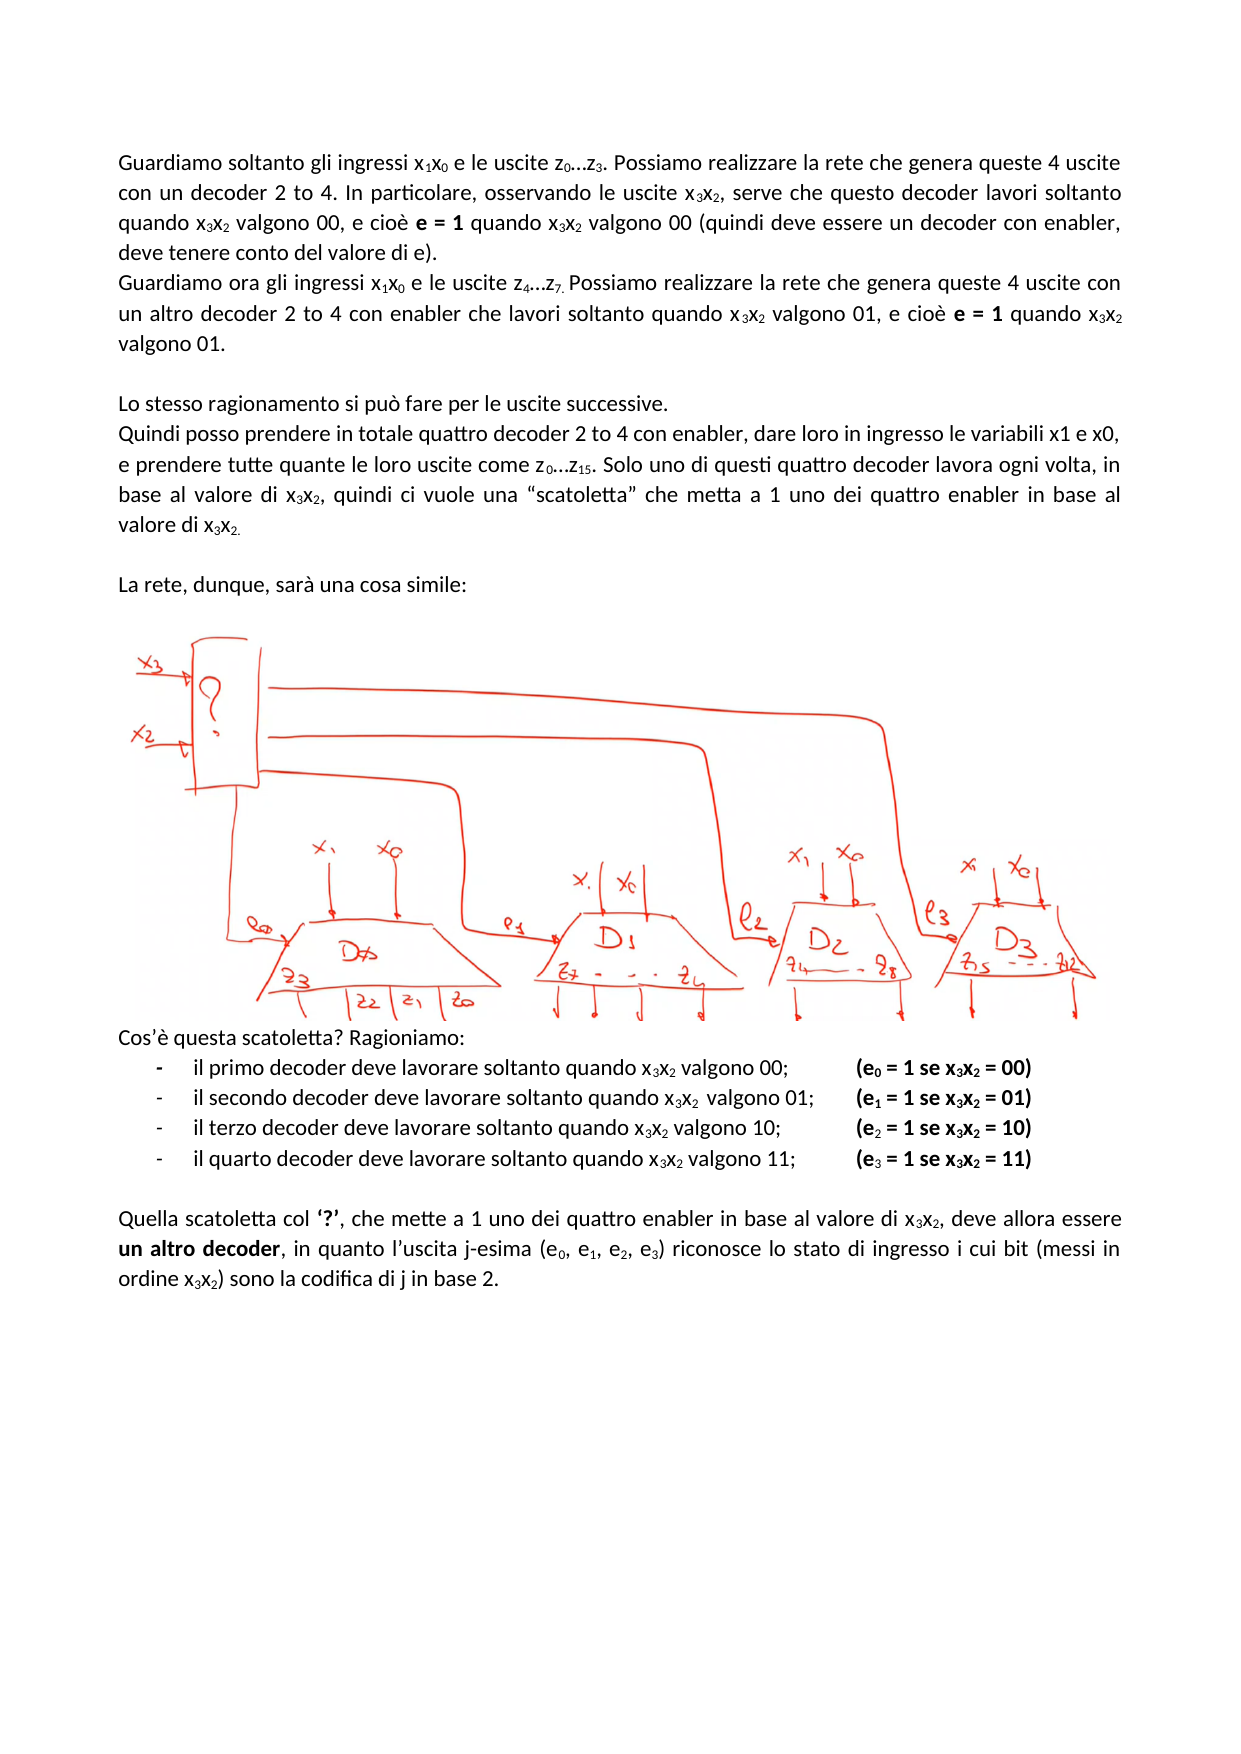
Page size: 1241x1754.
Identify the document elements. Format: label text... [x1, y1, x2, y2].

text La rete, dunque, sarà una cosa simile: [118, 571, 1122, 598]
list il primo decoder deve lavorare soltanto quando x3x2 valgono 00; (e0 = 1 se x3x2 = 00) [156, 1053, 1122, 1081]
list il quarto decoder deve lavorare soltanto quando x3x2 valgono 11; (e3 = 1 se x3x2 = 11) [156, 1144, 1122, 1172]
list il terzo decoder deve lavorare soltanto quando x3x2 valgono 10; (e2 = 1 se x3x2 = 10) [156, 1113, 1122, 1142]
text Cos’è questa scatoletta? Ragioniamo: [118, 1023, 1122, 1051]
text Quindi posso prendere in totale quattro decoder 2 to 4 con enabler, dare loro in ingresso le variabili x1 e x0, e prendere tutte quante le loro uscite come z0…z15. Solo uno di questi quattro decoder lavora ogni volta, in base al valore di x3x2, quindi ci vuole una “scatoletta” che metta a 1 uno dei quattro enabler in base al valore di x3x2. [118, 419, 1122, 538]
text Lo stesso ragionamento si può fare per le uscite successive. [118, 389, 1122, 417]
list il secondo decoder deve lavorare soltanto quando x3x2 valgono 01; (e1 = 1 se x3x2 = 01) [156, 1083, 1122, 1111]
text Guardiamo ora gli ingressi x1x0 e le uscite z4…z7. Possiamo realizzare la rete che genera queste 4 uscite con un altro decoder 2 to 4 con enabler che lavori soltanto quando x3x2 valgono 01, e cioè e = 1 quando x3x2 valgono 01. [118, 268, 1122, 357]
text Guardiamo soltanto gli ingressi x1x0 e le uscite z0…z3. Possiamo realizzare la rete che genera queste 4 uscite con un decoder 2 to 4. In particolare, osservando le uscite x3x2, serve che questo decoder lavori soltanto quando x3x2 valgono 00, e cioè e = 1 quando x3x2 valgono 00 (quindi deve essere un decoder con enabler, deve tenere conto del valore di e). [118, 148, 1122, 266]
picture [118, 600, 1111, 1021]
text Quella scatoletta col ‘?’, che mette a 1 uno dei quattro enabler in base al valore di x3x2, deve allora essere un altro decoder, in quanto l’uscita j-esima (e0, e1, e2, e3) riconosce lo stato di ingresso i cui bit (messi in ordine x3x2) sono la codifica di j in base 2. [118, 1204, 1122, 1293]
